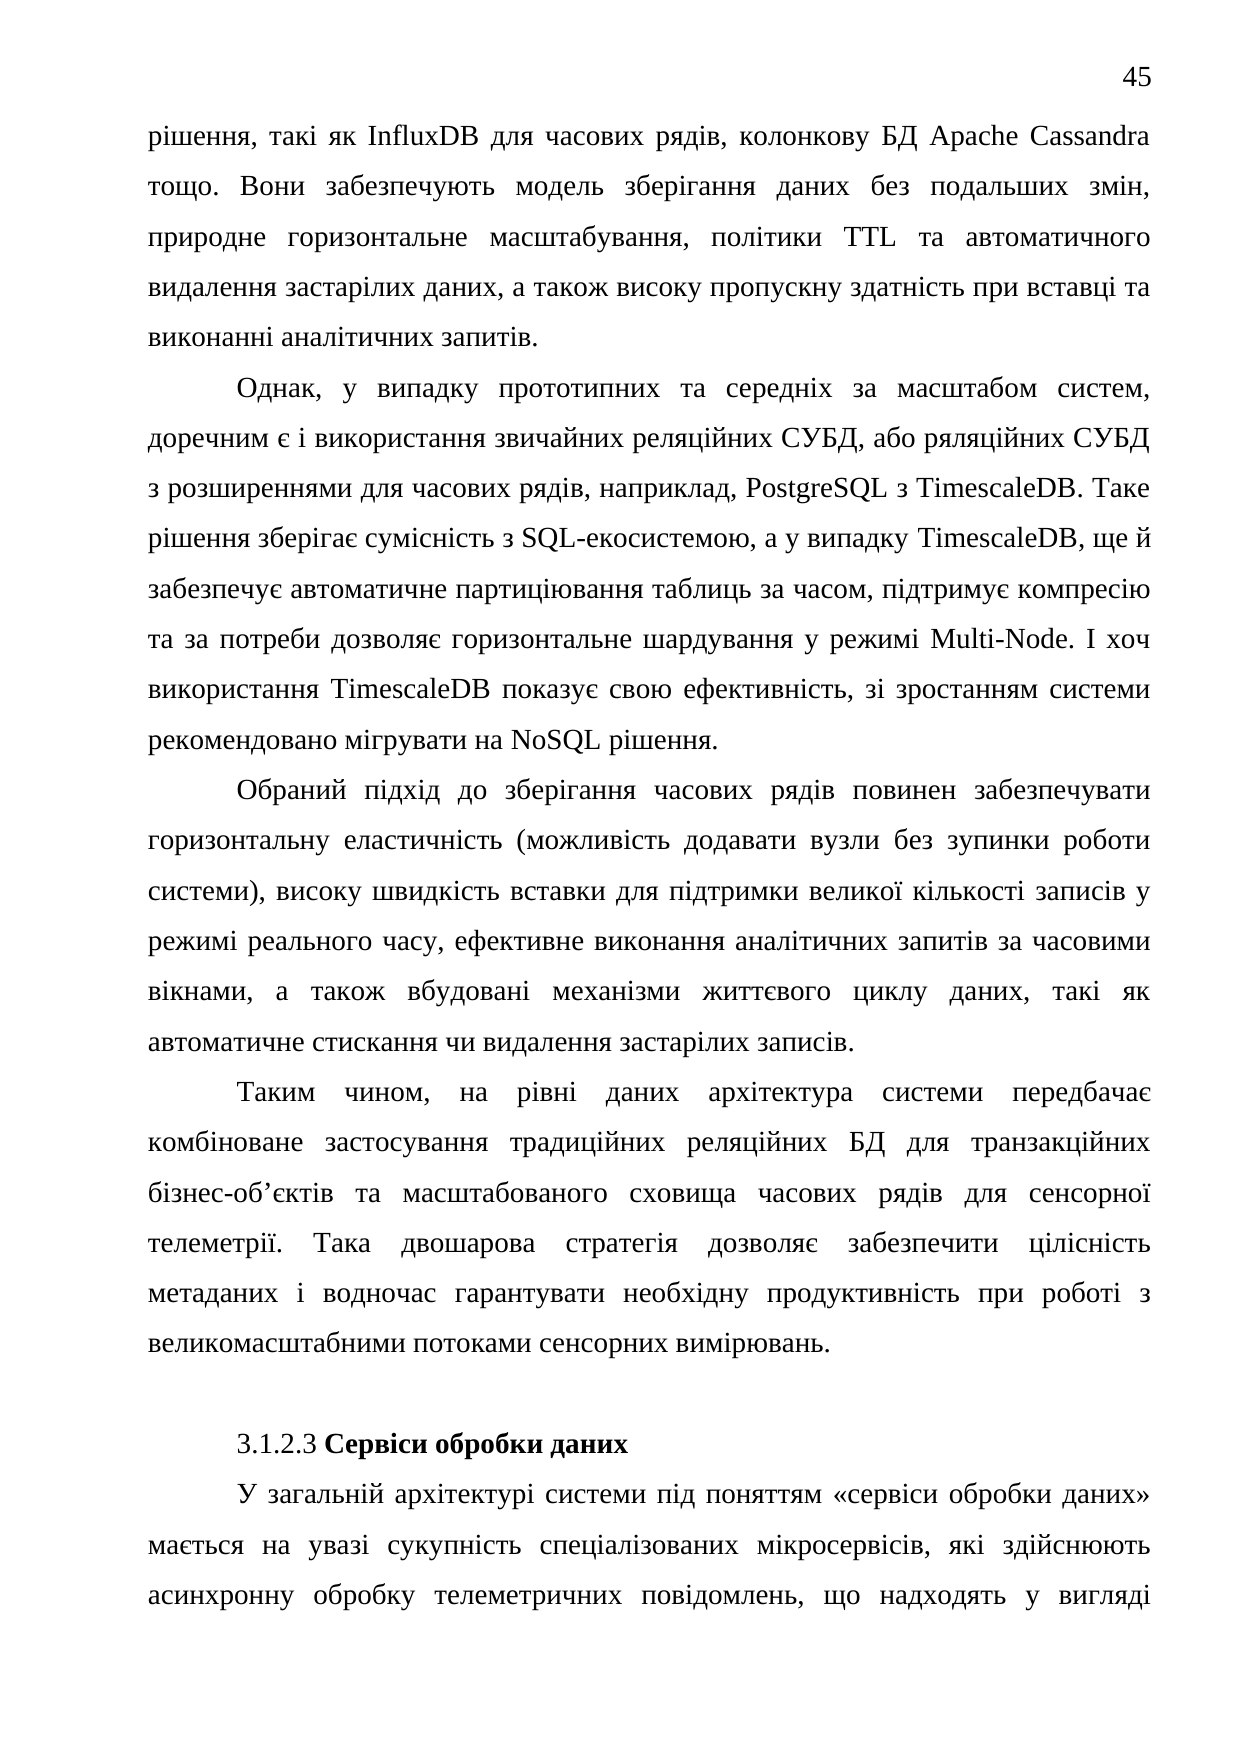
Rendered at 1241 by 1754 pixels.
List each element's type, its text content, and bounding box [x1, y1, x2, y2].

text Обраний підхід до зберігання часових рядів повинен забезпечувати горизонтальну еластичність (можливість додавати вузли без зупинки роботи системи), високу швидкість вставки для підтримки великої кількості записів у режимі реального часу, ефективне виконання аналітичних запитів за часовими вікнами, а також вбудовані механізми життєвого циклу даних, такі як автоматичне стискання чи видалення застарілих записів. [148, 772, 1152, 1057]
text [148, 118, 1152, 353]
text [148, 1477, 1152, 1611]
subtitle Сервіси обробки даних [148, 1426, 1152, 1460]
text Таким чином, на рівні даних архітектура системи передбачає комбіноване застосування традиційних реляційних БД для транзакційних бізнес-об’єктів та масштабованого сховища часових рядів для сенсорної телеметрії. Така двошарова стратегія дозволяє забезпечити цілісність метаданих і водночас гарантувати необхідну продуктивність при роботі з великомасштабними потоками сенсорних вимірювань. [148, 1074, 1152, 1359]
text Однак, у випадку прототипних та середніх за масштабом систем, доречним є і використання звичайних реляційних СУБД, або ряляційних СУБД з розширеннями для часових рядів, наприклад, PostgreSQL з TimescaleDB. Таке рішення зберігає сумісність з SQL-екосистемою, а у випадку TimescaleDB, ще й забезпечує автоматичне партиціювання таблиць за часом, підтримує компресію та за потреби дозволяє горизонтальне шардування у режимі Multi-Node. І хоч використання TimescaleDB показує свою ефективність, зі зростанням системи рекомендовано мігрувати на NoSQL рішення. [148, 370, 1152, 755]
